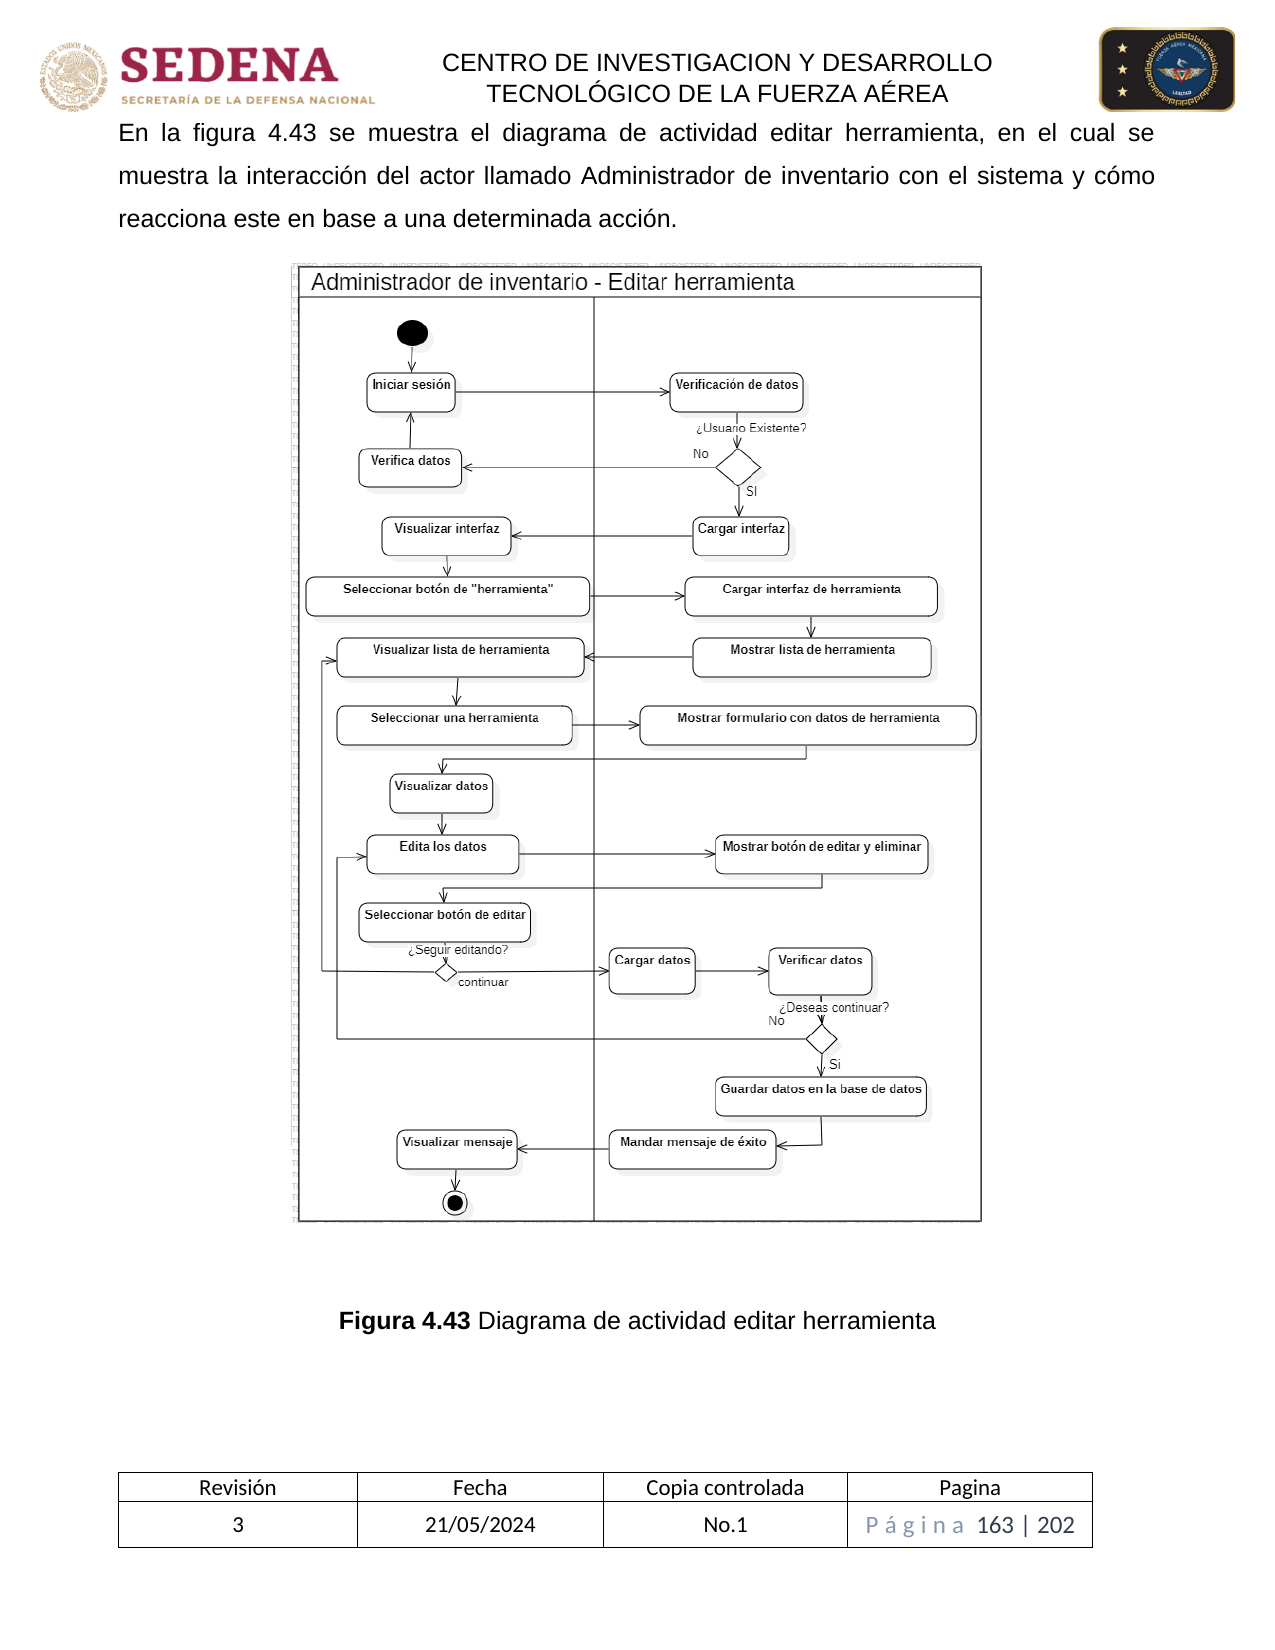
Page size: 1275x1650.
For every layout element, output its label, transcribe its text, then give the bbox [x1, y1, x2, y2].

picture [39, 27, 1236, 112]
text Figura 4.43 Diagrama de actividad editar herramienta [118, 1306, 1157, 1335]
picture [291, 262, 984, 1226]
text En la figura 4.43 se muestra el diagrama de actividad editar herramienta, en el cual se muestra la interacción del actor llamado Administrador de inventario con el sistema y cómo reacciona este en base a una determinada acción. [118, 118, 1157, 233]
